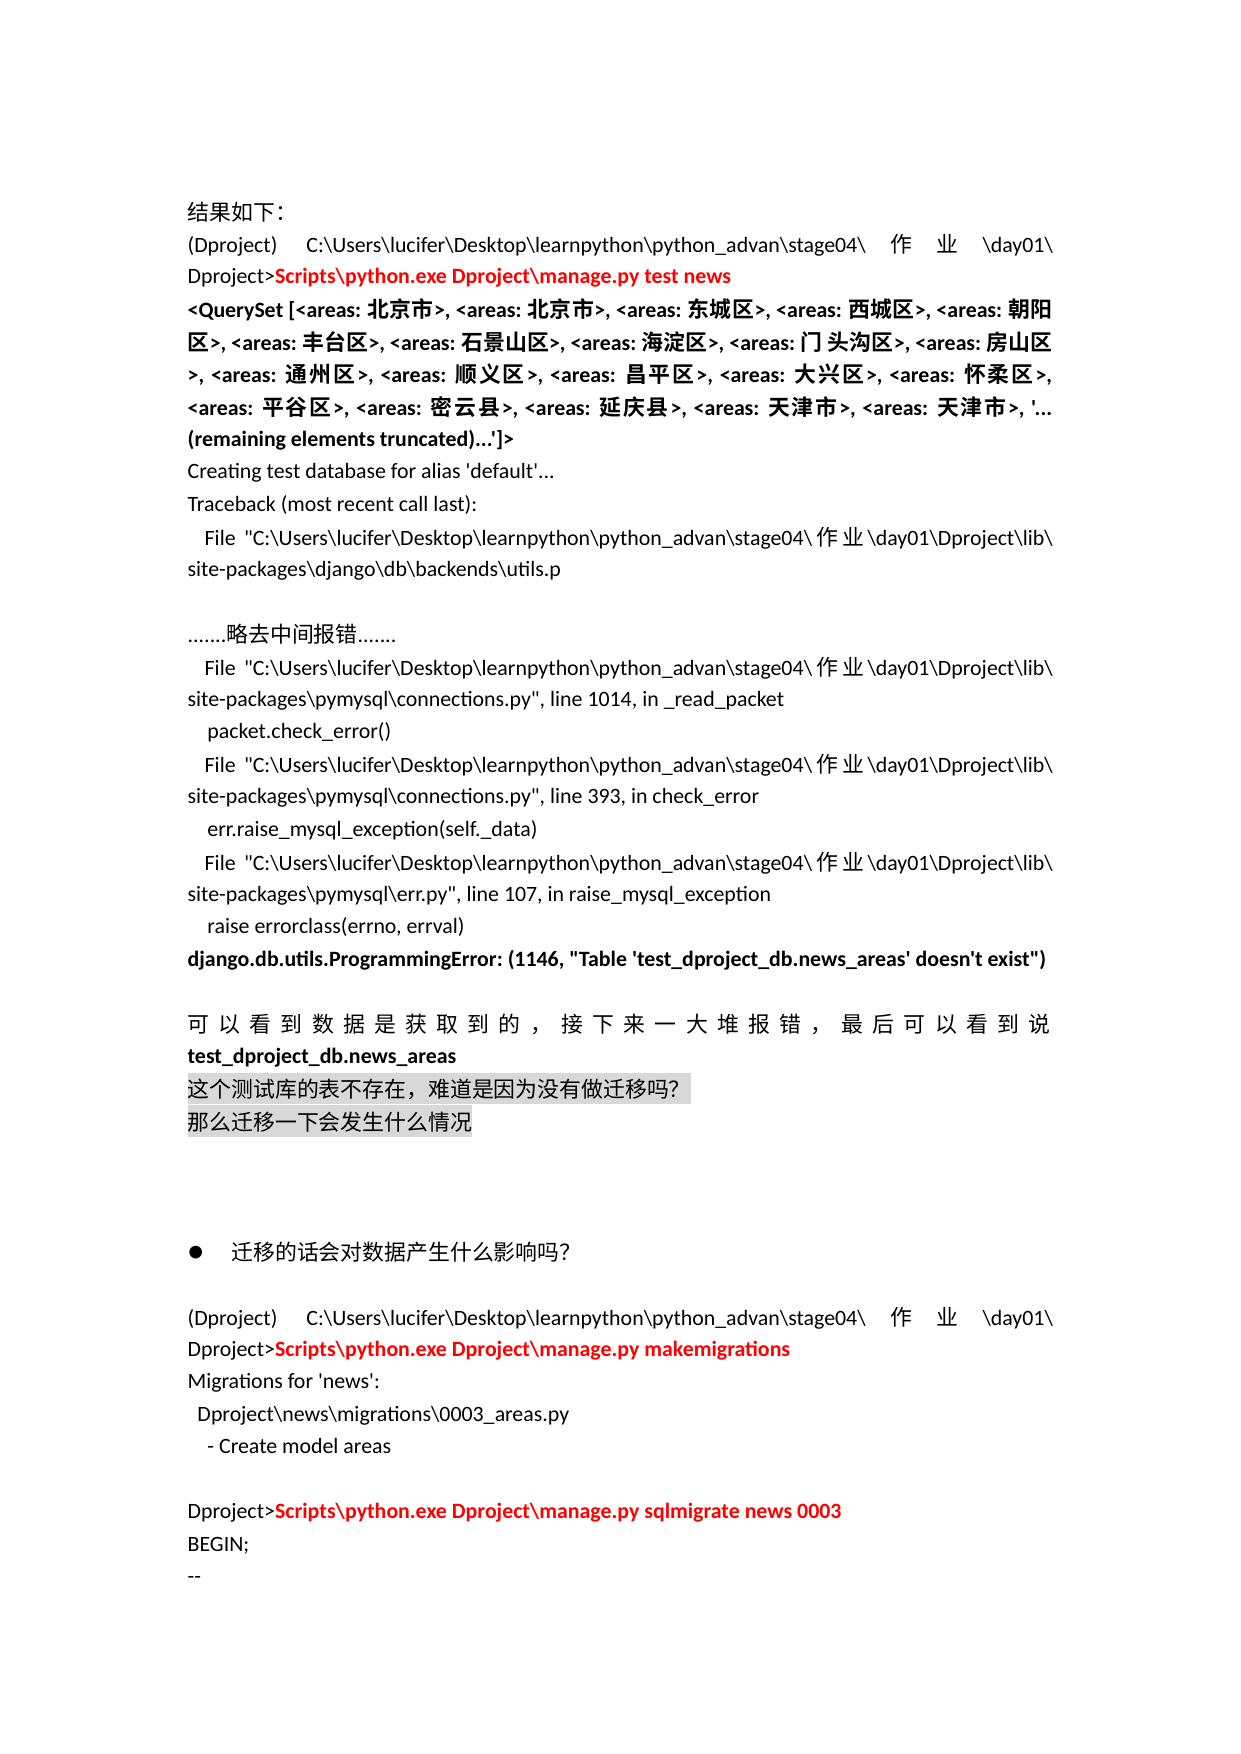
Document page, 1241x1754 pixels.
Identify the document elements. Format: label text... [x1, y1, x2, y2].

text raise errorclass(errno, errval) [187, 909, 1053, 942]
text File "C:\Users\lucifer\Desktop\learnpython\python_advan\stage04\作业\day01\Dproject\lib\site-packages\pymysql\connections.py", line 393, in check_error [187, 747, 1053, 812]
text Migrations for 'news': [187, 1364, 1053, 1397]
text packet.check_error() [187, 714, 1053, 747]
text - Create model areas [187, 1429, 1053, 1462]
text django.db.utils.ProgrammingError: (1146, "Table 'test_dproject_db.news_areas' doesn't exist") [187, 942, 1053, 974]
text .......略去中间报错....... [187, 617, 1053, 649]
text Dproject>Scripts\python.exe Dproject\manage.py sqlmigrate news 0003 [187, 1494, 1053, 1527]
text 可以看到数据是获取到的，接下来一大堆报错，最后可以看到说 test_dproject_db.news_areas [187, 1007, 1053, 1072]
text Dproject\news\migrations\0003_areas.py [187, 1397, 1053, 1429]
text 这个测试库的表不存在，难道是因为没有做迁移吗？ [187, 1072, 1053, 1104]
text File "C:\Users\lucifer\Desktop\learnpython\python_advan\stage04\作业\day01\Dproject\lib\site-packages\pymysql\err.py", line 107, in raise_mysql_exception [187, 844, 1053, 909]
text BEGIN; [187, 1527, 1053, 1559]
text -- [187, 1559, 1053, 1592]
text 那么迁移一下会发生什么情况 [187, 1104, 1053, 1137]
text File "C:\Users\lucifer\Desktop\learnpython\python_advan\stage04\作业\day01\Dproject\lib\site-packages\django\db\backends\utils.p [187, 519, 1053, 584]
text (Dproject) C:\Users\lucifer\Desktop\learnpython\python_advan\stage04\作业\day01\Dproject>Scripts\python.exe Dproject\manage.py makemigrations [187, 1299, 1053, 1364]
list 迁移的话会对数据产生什么影响吗？ [187, 1234, 1053, 1267]
text Traceback (most recent call last): [187, 487, 1053, 519]
text (Dproject) C:\Users\lucifer\Desktop\learnpython\python_advan\stage04\作业\day01\Dproject>Scripts\python.exe Dproject\manage.py test news [187, 227, 1053, 292]
text err.raise_mysql_exception(self._data) [187, 812, 1053, 844]
text 结果如下： [187, 194, 1053, 227]
text <QuerySet [<areas: 北京市>, <areas: 北京市>, <areas: 东城区>, <areas: 西城区>, <areas: 朝阳区>, <areas: 丰台区>, <areas: 石景山区>, <areas: 海淀区>, <areas: 门 头沟区>, <areas: 房山区>, <areas: 通州区>, <areas: 顺义区>, <areas: 昌平区>, <areas: 大兴区>, <areas: 怀柔区>, <areas: 平谷区>, <areas: 密云县>, <areas: 延庆县>, <areas: 天津市>, <areas: 天津市>, '...(remaining elements truncated)...']> [187, 292, 1053, 454]
text Creating test database for alias 'default'... [187, 454, 1053, 487]
text File "C:\Users\lucifer\Desktop\learnpython\python_advan\stage04\作业\day01\Dproject\lib\site-packages\pymysql\connections.py", line 1014, in _read_packet [187, 649, 1053, 714]
